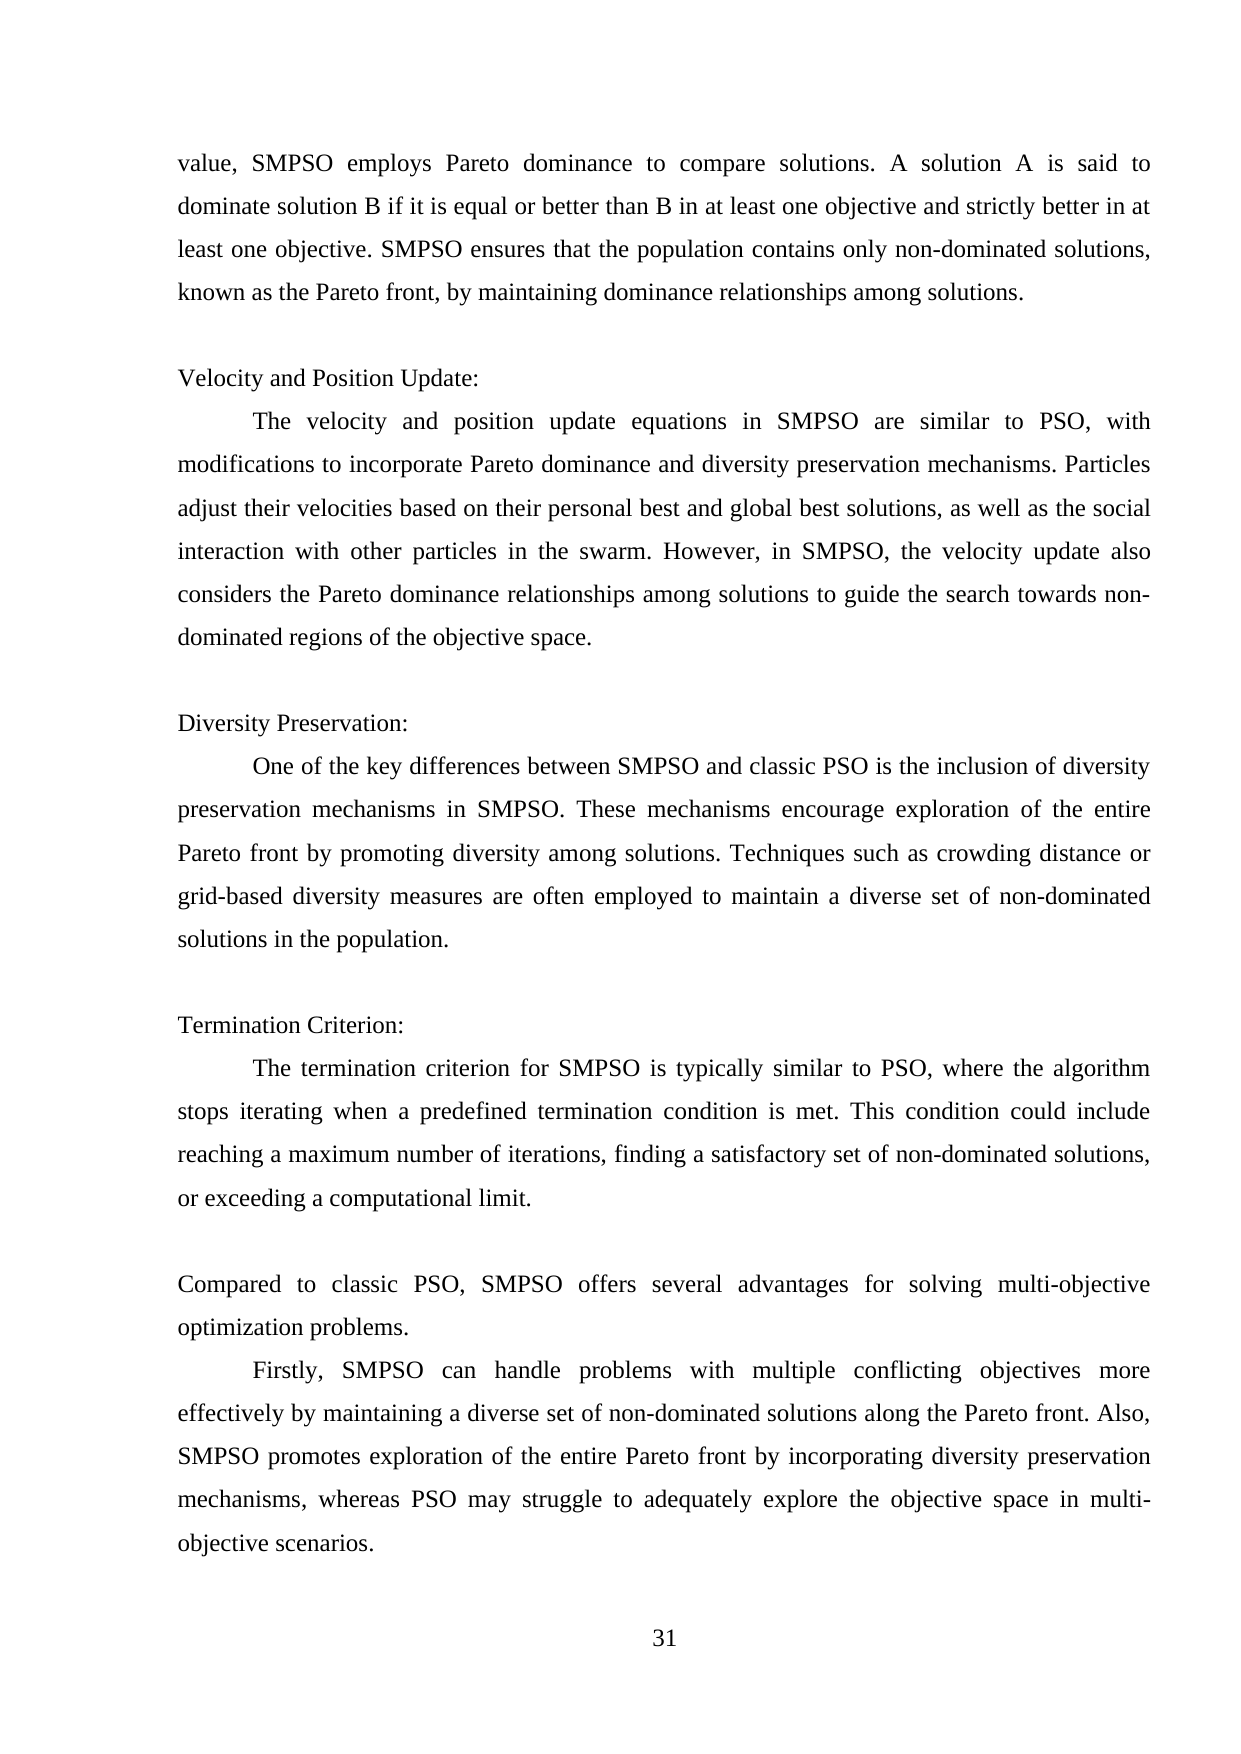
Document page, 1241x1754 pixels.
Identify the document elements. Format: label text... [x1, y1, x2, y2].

text Termination Criterion: [177, 1010, 1152, 1039]
text Diversity Preservation: [177, 708, 1152, 737]
text Velocity and Position Update: [177, 363, 1152, 392]
text Compared to classic PSO, SMPSO offers several advantages for solving multi-objective optimization problems. [177, 1269, 1152, 1341]
text The velocity and position update equations in SMPSO are similar to PSO, with modifications to incorporate Pareto dominance and diversity preservation mechanisms. Particles adjust their velocities based on their personal best and global best solutions, as well as the social interaction with other particles in the swarm. However, in SMPSO, the velocity update also considers the Pareto dominance relationships among solutions to guide the search towards non-dominated regions of the objective space. [177, 406, 1152, 651]
text The termination criterion for SMPSO is typically similar to PSO, where the algorithm stops iterating when a predefined termination condition is met. This condition could include reaching a maximum number of iterations, finding a satisfactory set of non-dominated solutions, or exceeding a computational limit. [177, 1053, 1152, 1211]
text One of the key differences between SMPSO and classic PSO is the inclusion of diversity preservation mechanisms in SMPSO. These mechanisms encourage exploration of the entire Pareto front by promoting diversity among solutions. Techniques such as crowding distance or grid-based diversity measures are often employed to maintain a diverse set of non-dominated solutions in the population. [177, 751, 1152, 953]
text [177, 148, 1152, 306]
text Firstly, SMPSO can handle problems with multiple conflicting objectives more effectively by maintaining a diverse set of non-dominated solutions along the Pareto front. Also, SMPSO promotes exploration of the entire Pareto front by incorporating diversity preservation mechanisms, whereas PSO may struggle to adequately explore the objective space in multi-objective scenarios. [177, 1355, 1152, 1556]
